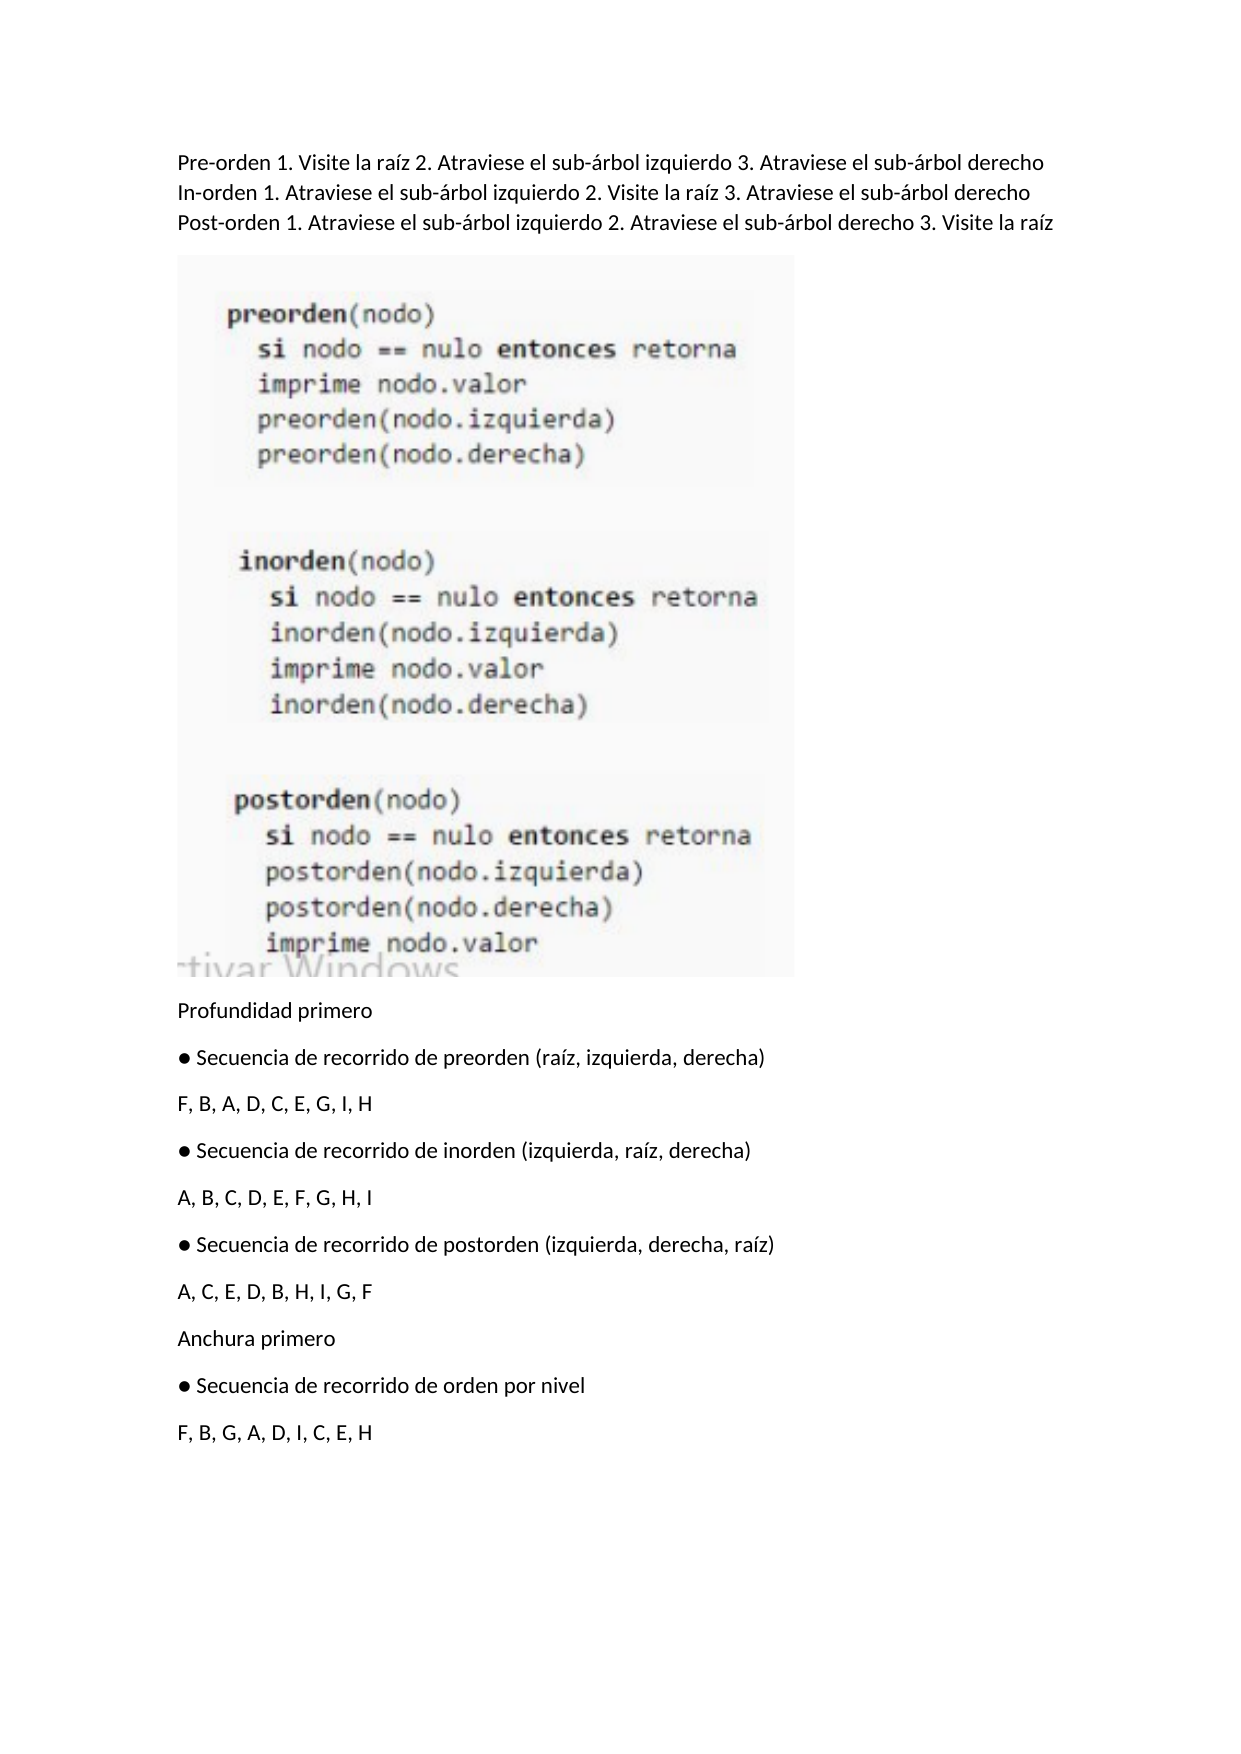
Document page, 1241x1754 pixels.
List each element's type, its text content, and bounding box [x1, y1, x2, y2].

text F, B, G, A, D, I, C, E, H [177, 1418, 1063, 1446]
text Profundidad primero [177, 996, 1063, 1024]
text Anchura primero [177, 1324, 1063, 1352]
picture [177, 255, 795, 977]
text Pre-orden 1. Visite la raíz 2. Atraviese el sub-árbol izquierdo 3. Atraviese el sub-árbol derecho In-orden 1. Atraviese el sub-árbol izquierdo 2. Visite la raíz 3. Atraviese el sub-árbol derecho Post-orden 1. Atraviese el sub-árbol izquierdo 2. Atraviese el sub-árbol derecho 3. Visite la raíz [177, 148, 1063, 236]
text A, B, C, D, E, F, G, H, I [177, 1183, 1063, 1211]
text A, C, E, D, B, H, I, G, F [177, 1277, 1063, 1305]
text ● Secuencia de recorrido de orden por nivel [177, 1371, 1063, 1399]
text ● Secuencia de recorrido de inorden (izquierda, raíz, derecha) [177, 1136, 1063, 1164]
text ● Secuencia de recorrido de preorden (raíz, izquierda, derecha) [177, 1043, 1063, 1071]
text F, B, A, D, C, E, G, I, H [177, 1089, 1063, 1118]
text ● Secuencia de recorrido de postorden (izquierda, derecha, raíz) [177, 1230, 1063, 1258]
